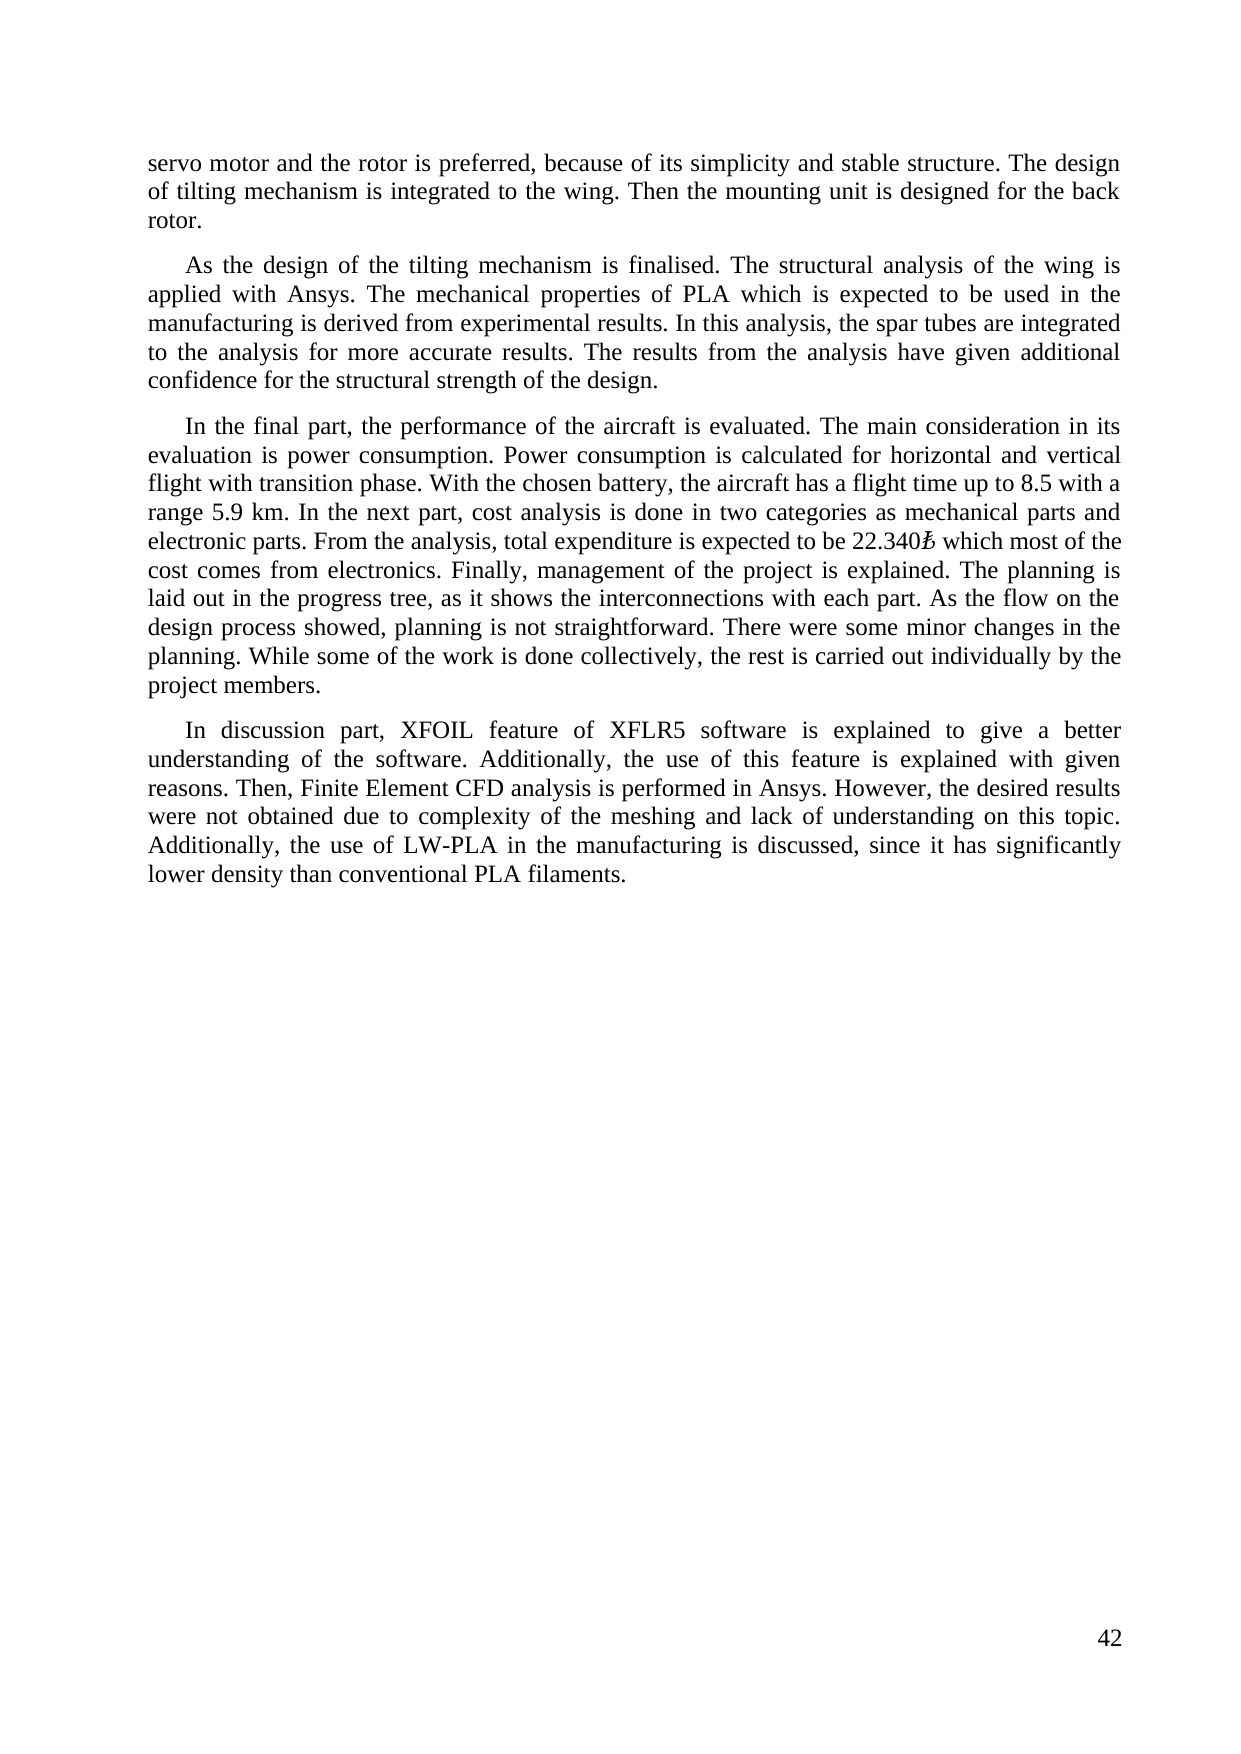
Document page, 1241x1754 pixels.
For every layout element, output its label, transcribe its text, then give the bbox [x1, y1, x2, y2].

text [148, 148, 1122, 234]
text In discussion part, XFOIL feature of XFLR5 software is explained to give a better understanding of the software. Additionally, the use of this feature is explained with given reasons. Then, Finite Element CFD analysis is performed in Ansys. However, the desired results were not obtained due to complexity of the meshing and lack of understanding on this topic. Additionally, the use of LW-PLA in the manufacturing is discussed, since it has significantly lower density than conventional PLA filaments. [148, 715, 1122, 888]
text In the final part, the performance of the aircraft is evaluated. The main consideration in its evaluation is power consumption. Power consumption is calculated for horizontal and vertical flight with transition phase. With the chosen battery, the aircraft has a flight time up to 8.5 with a range 5.9 km. In the next part, cost analysis is done in two categories as mechanical parts and electronic parts. From the analysis, total expenditure is expected to be 22.340₺ which most of the cost comes from electronics. Finally, management of the project is explained. The planning is laid out in the progress tree, as it shows the interconnections with each part. As the flow on the design process showed, planning is not straightforward. There were some minor changes in the planning. While some of the work is done collectively, the rest is carried out individually by the project members. [148, 411, 1122, 698]
text As the design of the tilting mechanism is finalised. The structural analysis of the wing is applied with Ansys. The mechanical properties of PLA which is expected to be used in the manufacturing is derived from experimental results. In this analysis, the spar tubes are integrated to the analysis for more accurate results. The results from the analysis have given additional confidence for the structural strength of the design. [148, 251, 1122, 394]
